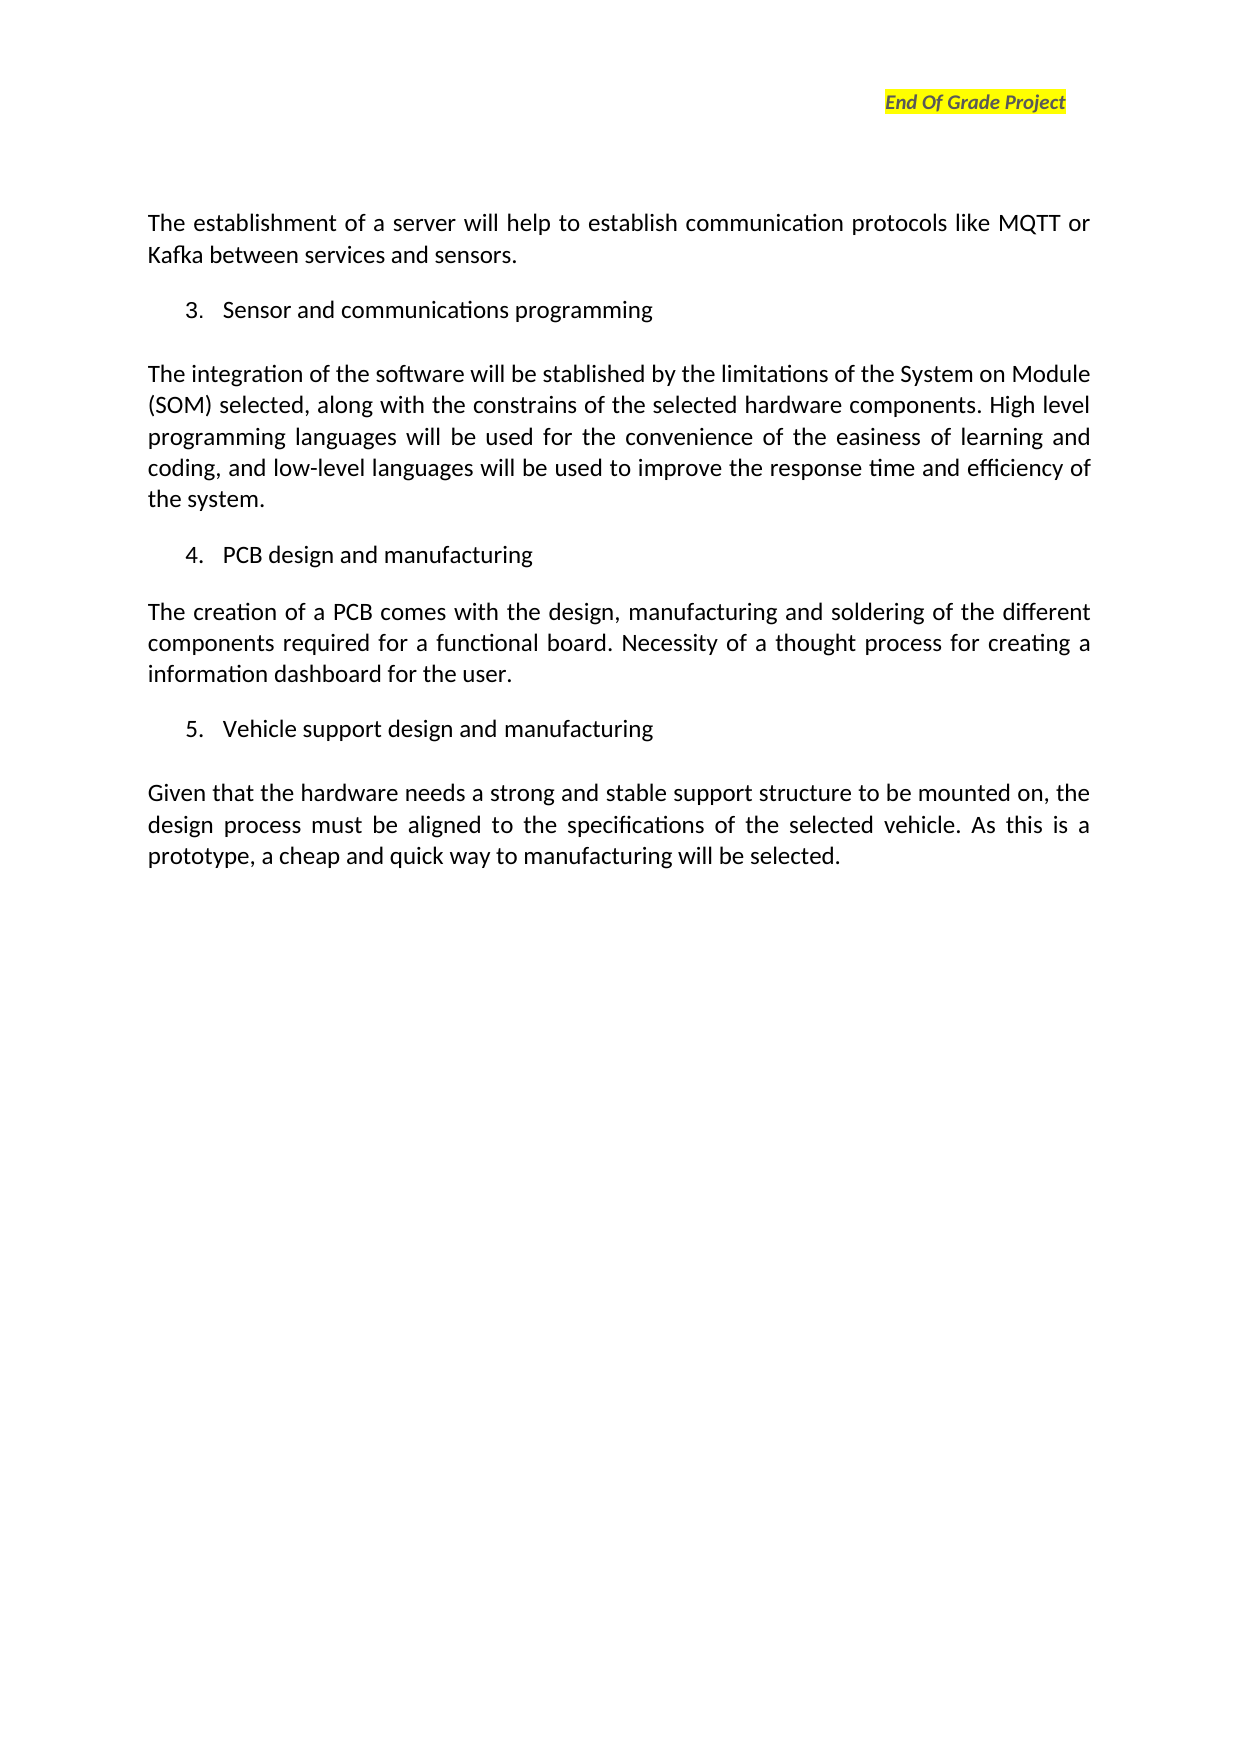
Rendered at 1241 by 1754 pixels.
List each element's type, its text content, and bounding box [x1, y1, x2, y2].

text The establishment of a server will help to establish communication protocols like MQTT or Kafka between services and sensors. [148, 207, 1092, 269]
list Sensor and communications programming [185, 294, 1092, 325]
text Given that the hardware needs a strong and stable support structure to be mounted on, the design process must be aligned to the specifications of the selected vehicle. As this is a prototype, a cheap and quick way to manufacturing will be selected. [148, 777, 1092, 871]
list PCB design and manufacturing [185, 539, 1092, 570]
list Vehicle support design and manufacturing [185, 714, 1092, 744]
text The creation of a PCB comes with the design, manufacturing and soldering of the different components required for a functional board. Necessity of a thought process for creating a information dashboard for the user. [148, 595, 1092, 689]
text The integration of the software will be stablished by the limitations of the System on Module (SOM) selected, along with the constrains of the selected hardware components. High level programming languages will be used for the convenience of the easiness of learning and coding, and low-level languages will be used to improve the response time and efficiency of the system. [148, 357, 1092, 514]
